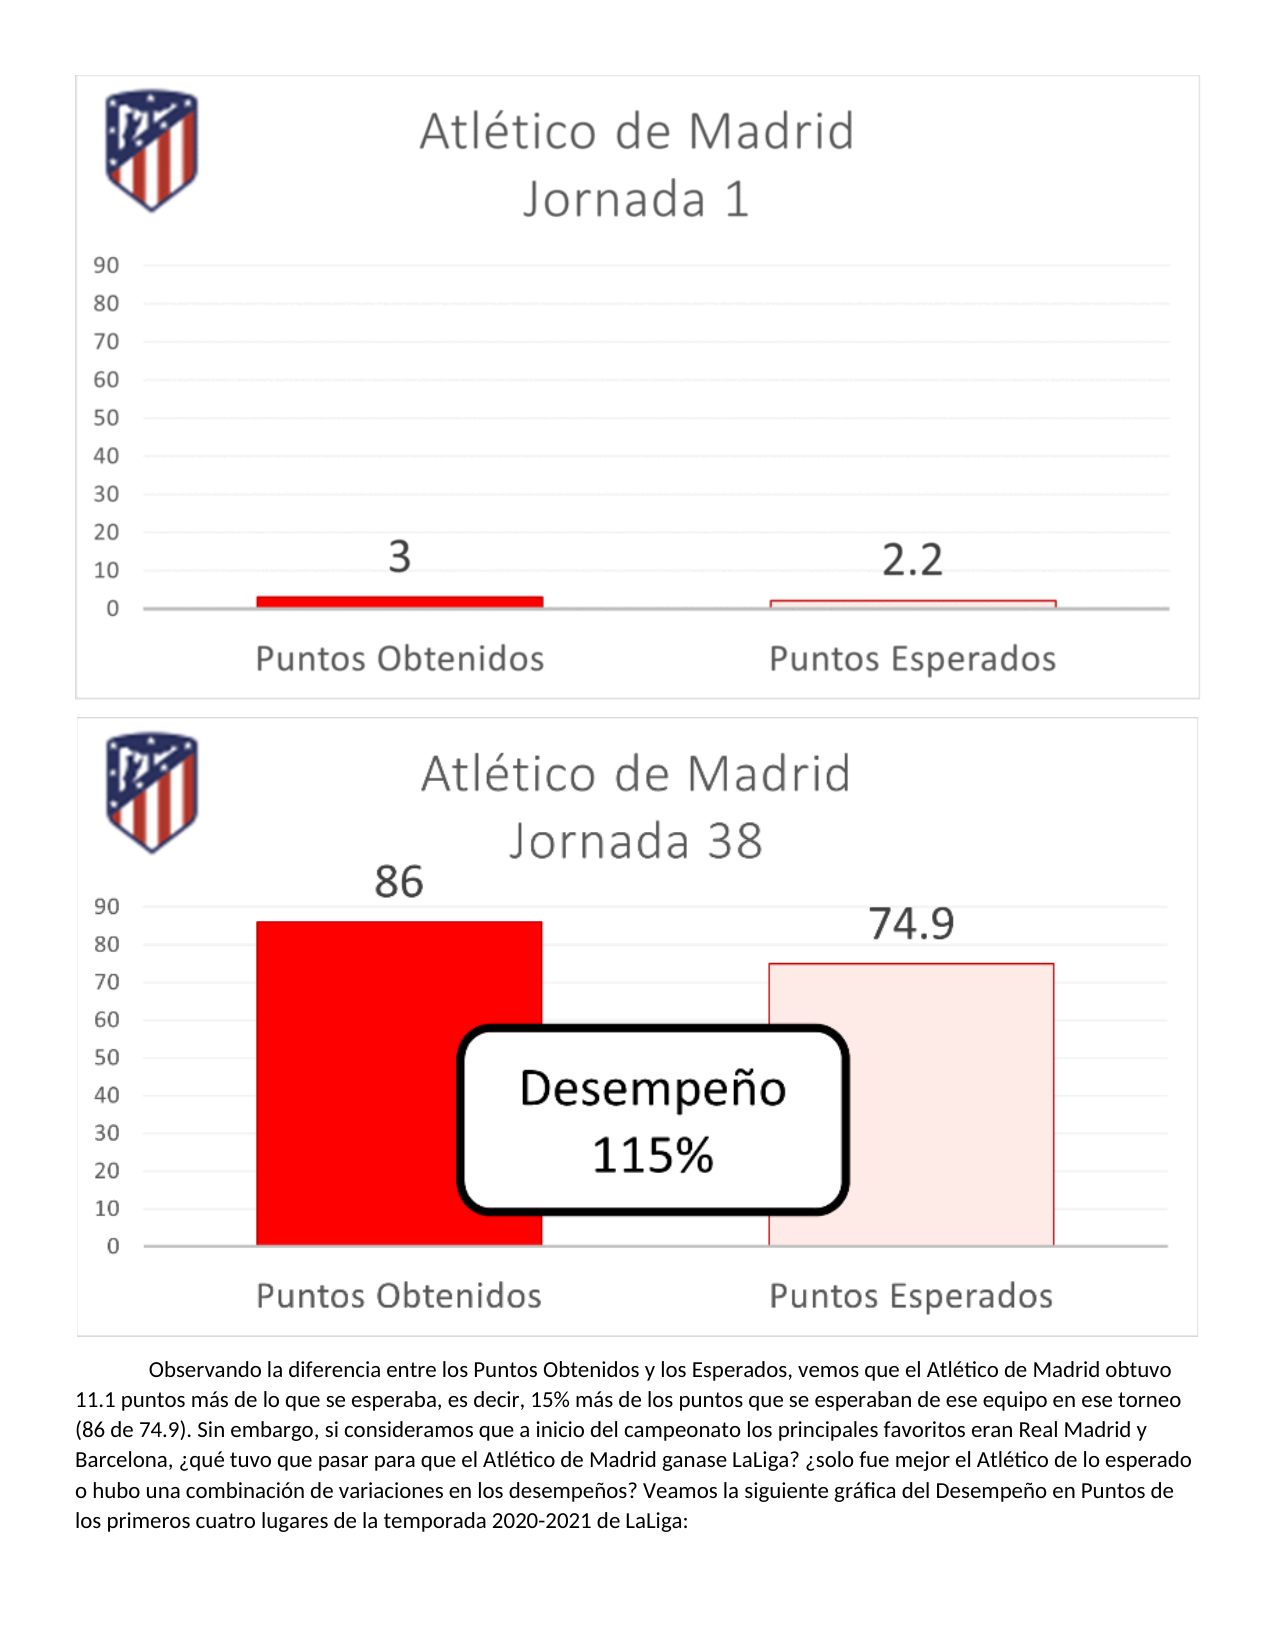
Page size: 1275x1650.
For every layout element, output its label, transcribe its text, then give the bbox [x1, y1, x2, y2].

text Observando la diferencia entre los Puntos Obtenidos y los Esperados, vemos que el Atlético de Madrid obtuvo 11.1 puntos más de lo que se esperaba, es decir, 15% más de los puntos que se esperaban de ese equipo en ese torneo (86 de 74.9). Sin embargo, si consideramos que a inicio del campeonato los principales favoritos eran Real Madrid y Barcelona, ¿qué tuvo que pasar para que el Atlético de Madrid ganase LaLiga? ¿solo fue mejor el Atlético de lo esperado o hubo una combinación de variaciones en los desempeños? Veamos la siguiente gráfica del Desempeño en Puntos de los primeros cuatro lugares de la temporada 2020-2021 de LaLiga: [75, 1355, 1200, 1534]
picture [75, 75, 1200, 701]
picture [77, 717, 1199, 1337]
